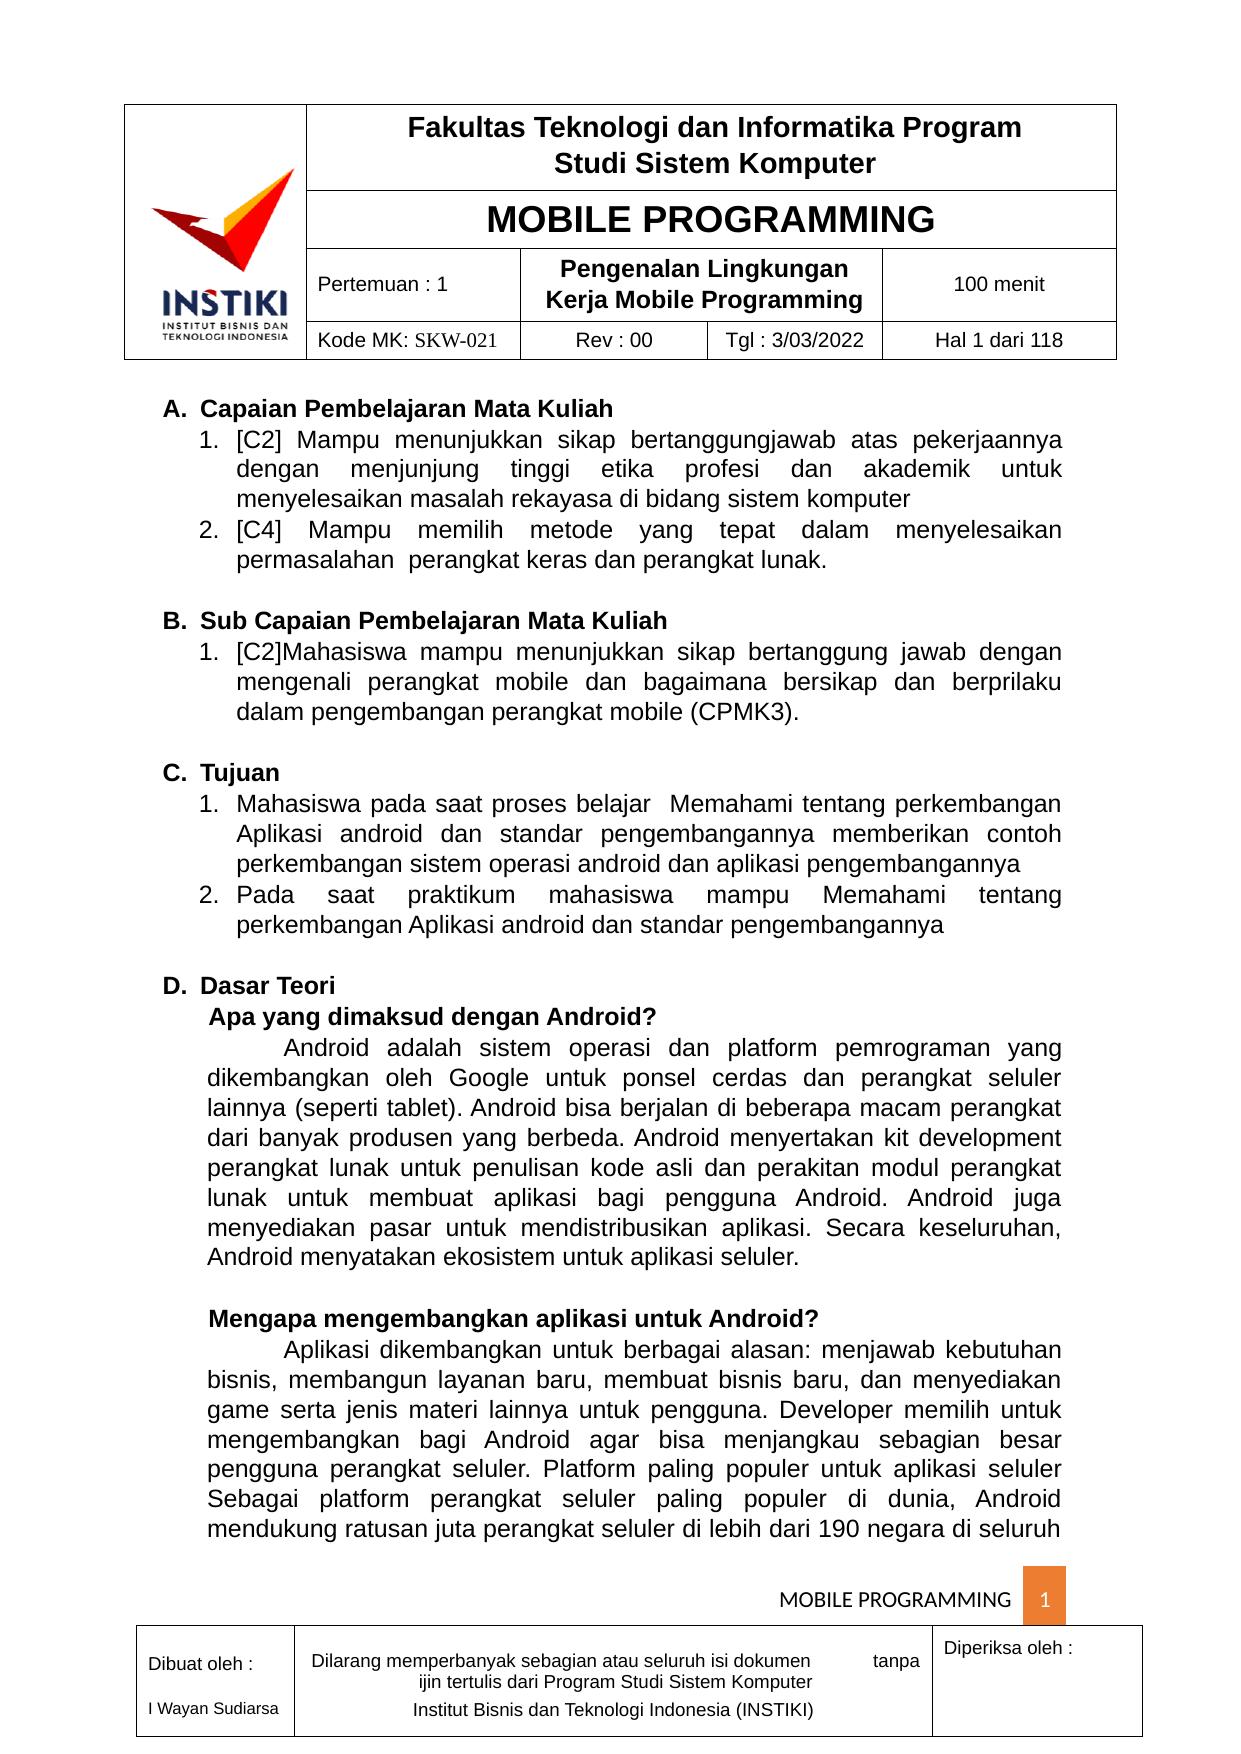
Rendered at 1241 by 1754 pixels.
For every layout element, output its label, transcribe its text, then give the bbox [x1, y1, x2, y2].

list Tujuan [162, 758, 1086, 787]
text Android adalah sistem operasi dan platform pemrograman yang dikembangkan oleh Google untuk ponsel cerdas dan perangkat seluler lainnya (seperti tablet). Android bisa berjalan di beberapa macam perangkat dari banyak produsen yang berbeda. Android menyertakan kit development perangkat lunak untuk penulisan kode asli dan perakitan modul perangkat lunak untuk membuat aplikasi bagi pengguna Android. Android juga menyediakan pasar untuk mendistribusikan aplikasi. Secara keseluruhan, Android menyatakan ekosistem untuk aplikasi seluler. [207, 1033, 1063, 1271]
list Mahasiswa pada saat proses belajar Memahami tentang perkembangan Aplikasi android dan standar pengembangannya memberikan contoh perkembangan sistem operasi android dan aplikasi pengembangannya [198, 789, 1063, 878]
list [C2]Mahasiswa mampu menunjukkan sikap bertanggung jawab dengan mengenali perangkat mobile dan bagaimana bersikap dan berprilaku dalam pengembangan perangkat mobile (CPMK3). [198, 637, 1063, 726]
text Mengapa mengembangkan aplikasi untuk Android? [208, 1304, 1086, 1333]
list Capaian Pembelajaran Mata Kuliah [162, 393, 1086, 422]
list Pada saat praktikum mahasiswa mampu Memahami tentang perkembangan Aplikasi android dan standar pengembangannya [198, 880, 1063, 938]
list Dasar Teori [162, 971, 1086, 1000]
list Sub Capaian Pembelajaran Mata Kuliah [162, 606, 1086, 635]
list [C4] Mampu memilih metode yang tepat dalam menyelesaikan permasalahan perangkat keras dan perangkat lunak. [198, 515, 1063, 573]
text Apa yang dimaksud dengan Android? [208, 1002, 1086, 1031]
picture [141, 160, 301, 352]
list [C2] Mampu menunjukkan sikap bertanggungjawab atas pekerjaannya dengan menjunjung tinggi etika profesi dan akademik untuk menyelesaikan masalah rekayasa di bidang sistem komputer [198, 424, 1063, 513]
